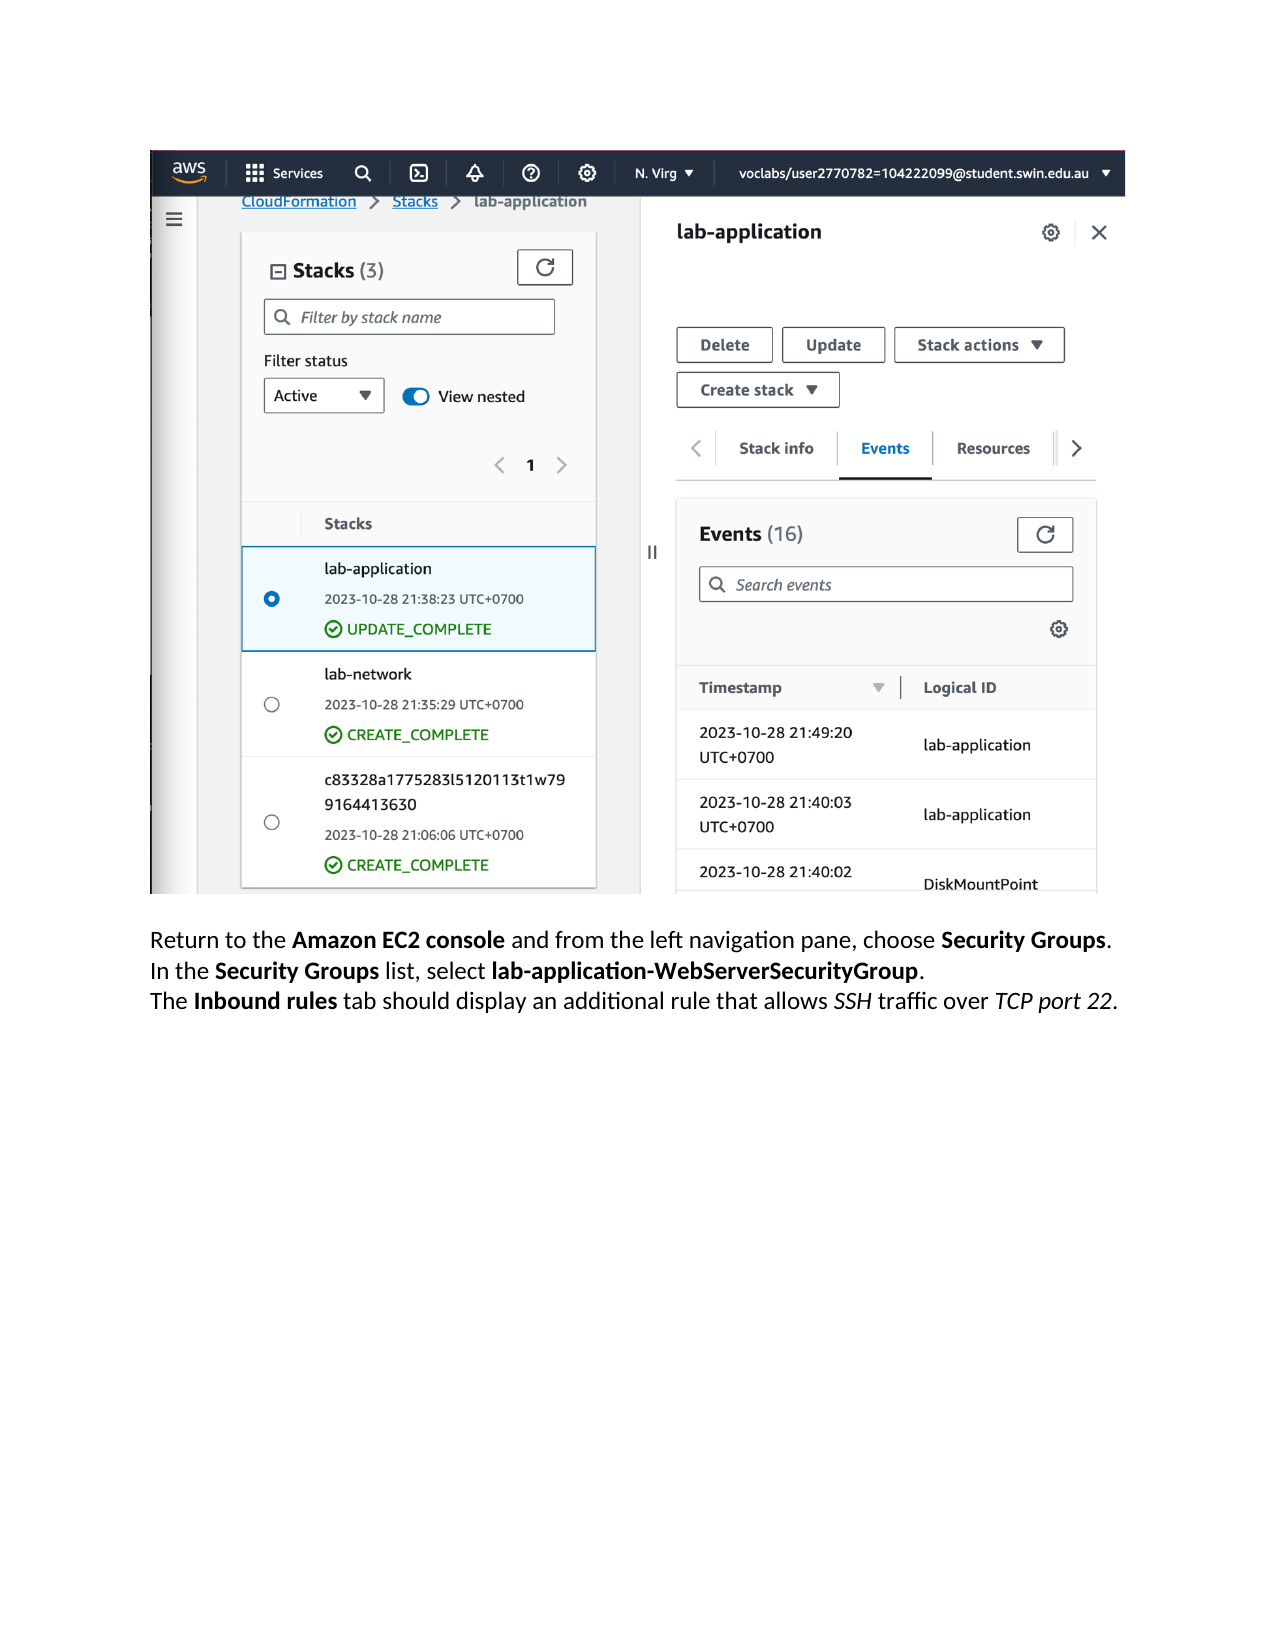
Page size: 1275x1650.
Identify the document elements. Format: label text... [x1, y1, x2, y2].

picture [150, 150, 1125, 894]
text Return to the Amazon EC2 console and from the left navigation pane, choose Security Groups. [150, 924, 1125, 955]
text In the Security Groups list, select lab-application-WebServerSecurityGroup. [150, 955, 1125, 985]
text The Inbound rules tab should display an additional rule that allows SSH traffic over TCP port 22. [150, 985, 1125, 1016]
